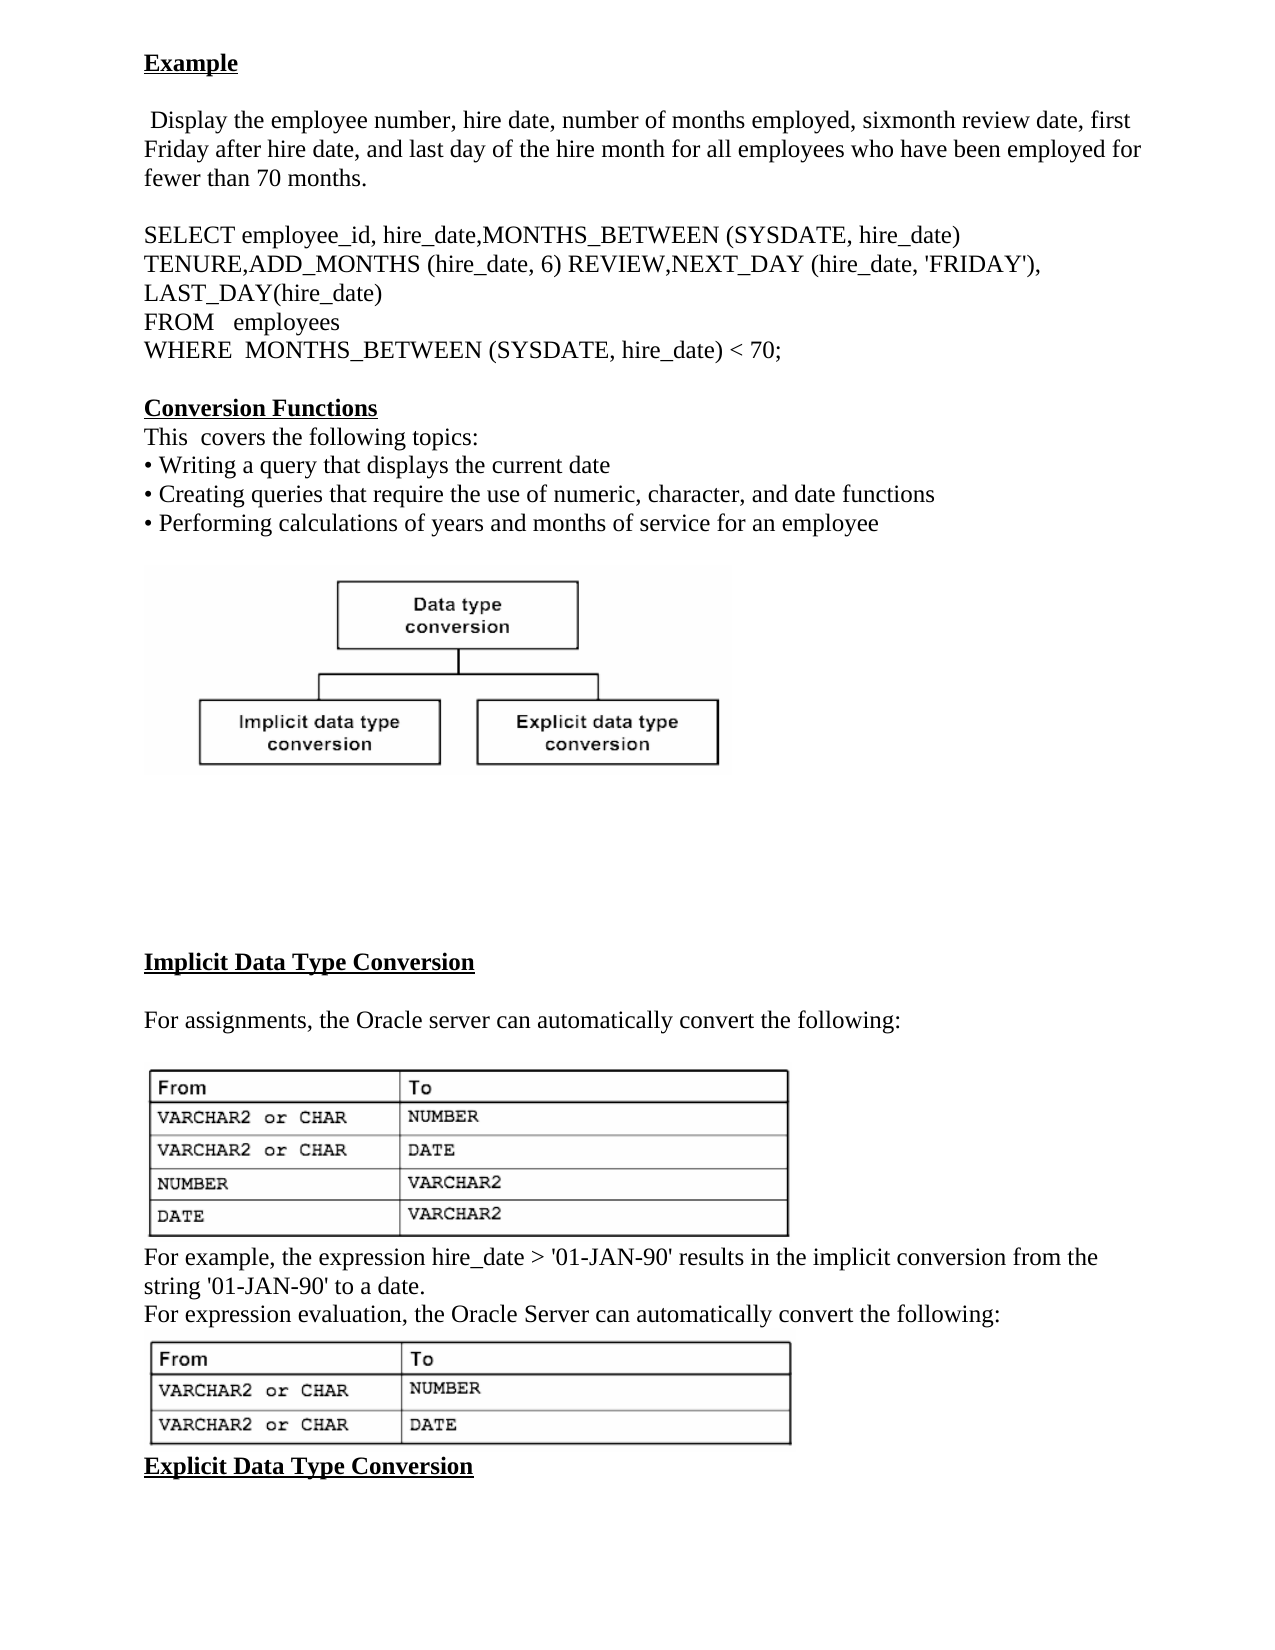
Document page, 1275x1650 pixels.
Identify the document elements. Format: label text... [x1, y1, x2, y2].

text For expression evaluation, the Oracle Server can automatically convert the following: [143, 1299, 1144, 1328]
text This covers the following topics: [143, 422, 1144, 450]
text Example [143, 48, 1144, 77]
picture [143, 565, 733, 775]
text For example, the expression hire_date > '01-JAN-90' results in the implicit conversion from the string '01-JAN-90' to a date. [143, 1242, 1144, 1299]
text FROM employees [143, 307, 1144, 335]
text Implicit Data Type Conversion [143, 947, 1144, 976]
text SELECT employee_id, hire_date,MONTHS_BETWEEN (SYSDATE, hire_date) TENURE,ADD_MONTHS (hire_date, 6) REVIEW,NEXT_DAY (hire_date, 'FRIDAY'), LAST_DAY(hire_date) [143, 220, 1144, 307]
text • Performing calculations of years and months of service for an employee [143, 508, 1144, 537]
text • Creating queries that require the use of numeric, character, and date functions [143, 479, 1144, 508]
text For assignments, the Oracle server can automatically convert the following: [143, 1005, 1144, 1033]
text Display the employee number, hire date, number of months employed, sixmonth review date, first Friday after hire date, and last day of the hire month for all employees who have been employed for fewer than 70 months. [143, 105, 1144, 192]
text Explicit Data Type Conversion [143, 1451, 1144, 1480]
text Conversion Functions [143, 393, 1144, 422]
text WHERE MONTHS_BETWEEN (SYSDATE, hire_date) < 70; [143, 335, 1144, 364]
text • Writing a query that displays the current date [143, 450, 1144, 479]
picture [143, 1062, 792, 1242]
picture [143, 1328, 797, 1452]
